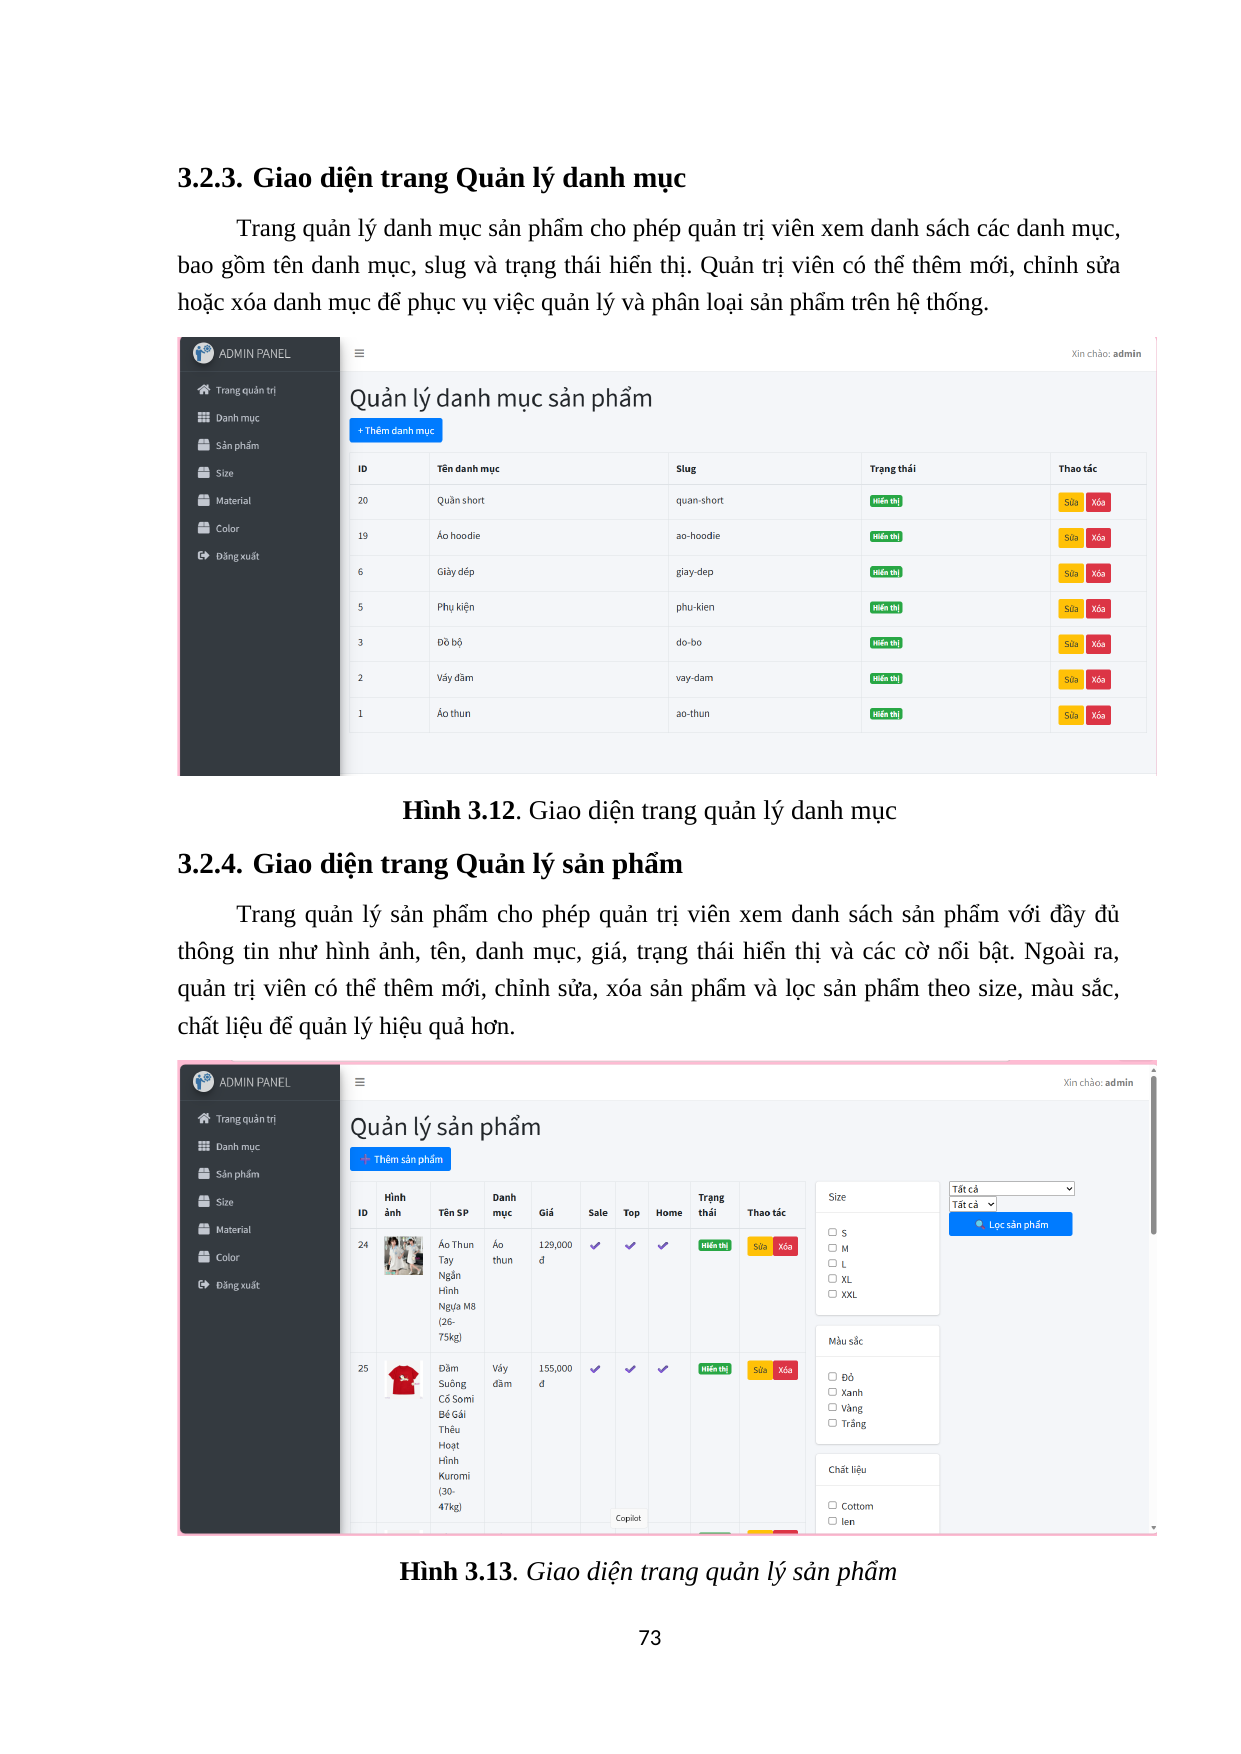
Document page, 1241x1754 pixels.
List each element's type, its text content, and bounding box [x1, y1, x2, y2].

picture [177, 337, 1157, 776]
list Giao diện trang Quản lý danh mục [177, 160, 1122, 194]
text Trang quản lý danh mục sản phẩm cho phép quản trị viên xem danh sách các danh mục, bao gồm tên danh mục, slug và trạng thái hiển thị. Quản trị viên có thể thêm mới, chỉnh sửa hoặc xóa danh mục để phục vụ việc quản lý và phân loại sản phẩm trên hệ thống. [177, 213, 1122, 316]
text Hình 3.13. Giao diện trang quản lý sản phẩm [177, 1555, 1122, 1586]
list Giao diện trang Quản lý sản phẩm [177, 846, 1122, 880]
text Trang quản lý sản phẩm cho phép quản trị viên xem danh sách sản phẩm với đầy đủ thông tin như hình ảnh, tên, danh mục, giá, trạng thái hiển thị và các cờ nổi bật. Ngoài ra, quản trị viên có thể thêm mới, chỉnh sửa, xóa sản phẩm và lọc sản phẩm theo size, màu sắc, chất liệu để quản lý hiệu quả hơn. [177, 899, 1122, 1039]
text Hình 3.12. Giao diện trang quản lý danh mục [177, 794, 1122, 825]
picture [177, 1060, 1157, 1536]
